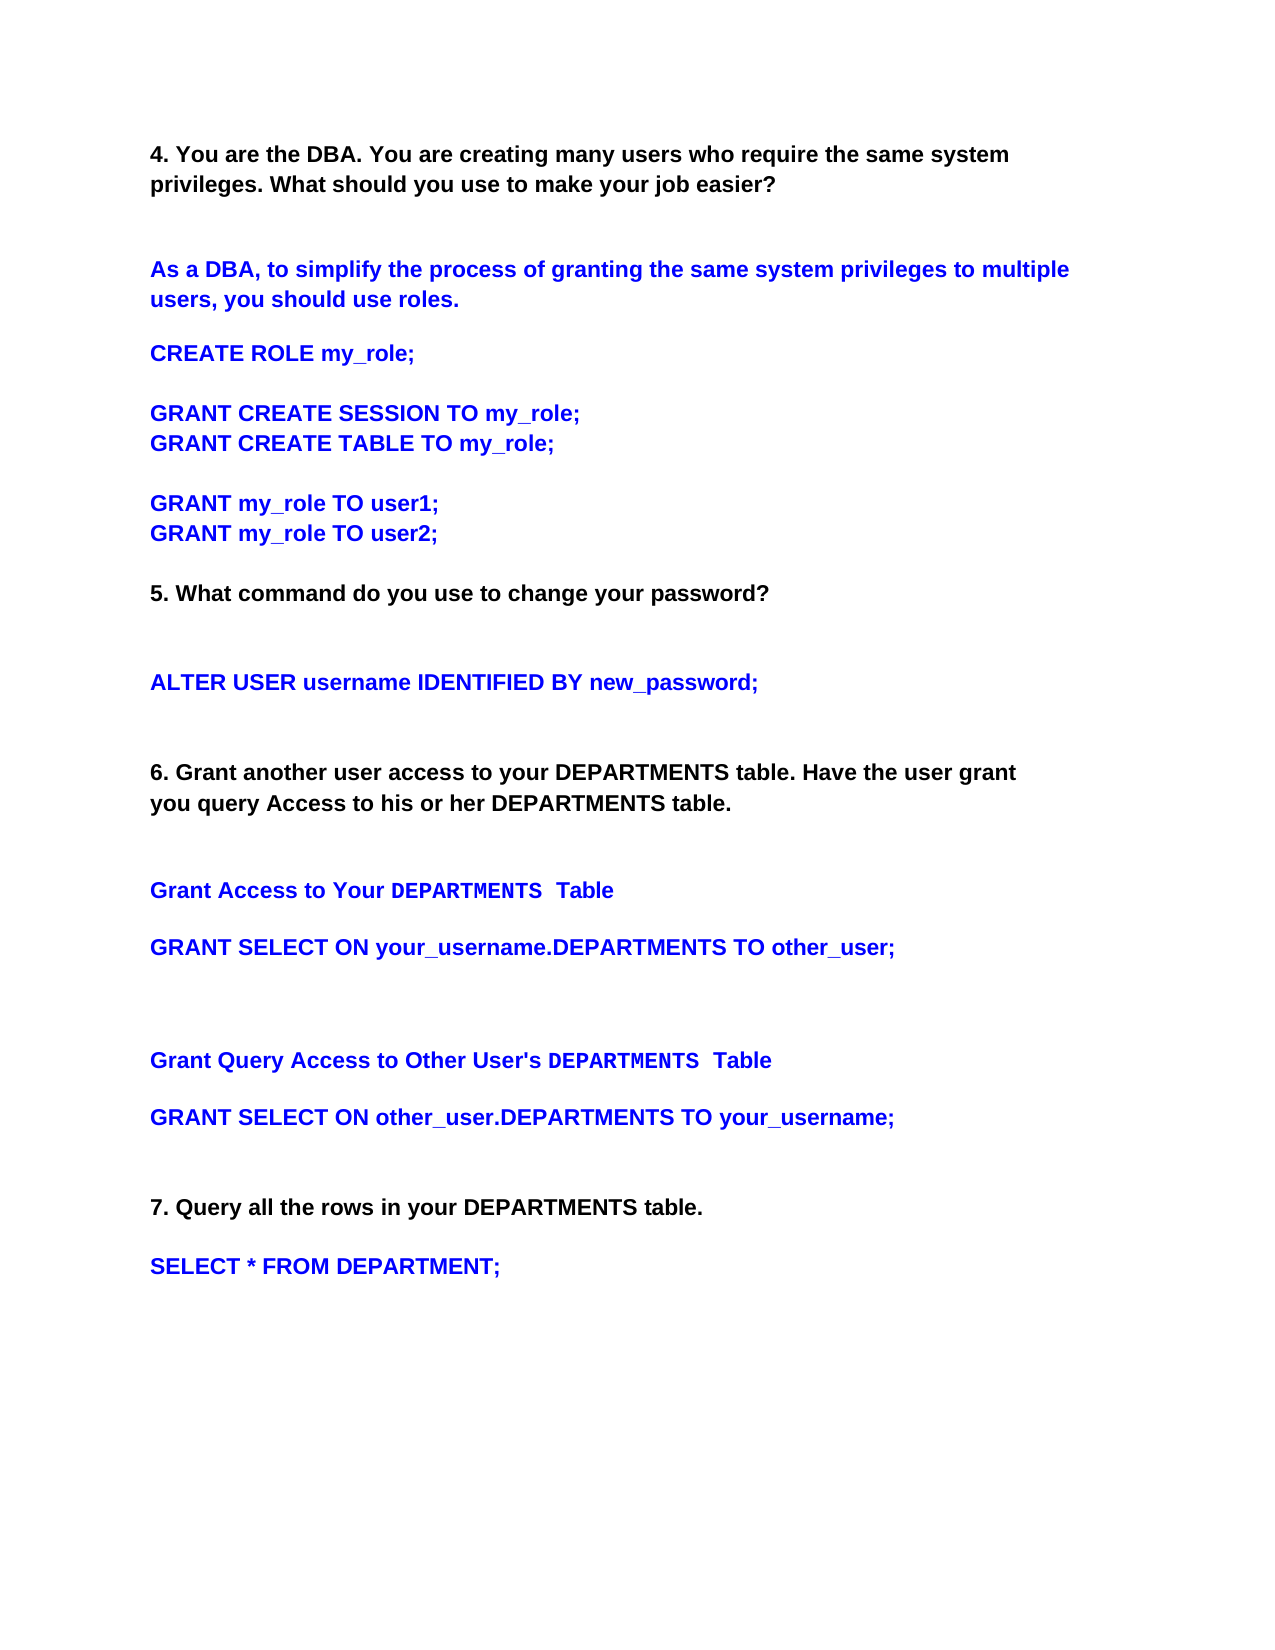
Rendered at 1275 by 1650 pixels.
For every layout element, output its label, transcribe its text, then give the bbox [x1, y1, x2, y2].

text GRANT SELECT ON your_username.DEPARTMENTS TO other_user; [150, 934, 1225, 960]
text GRANT CREATE SESSION TO my_role; GRANT CREATE TABLE TO my_role; [150, 400, 613, 456]
subtitle SELECT * FROM DEPARTMENT; [150, 1253, 1225, 1279]
text GRANT SELECT ON other_user.DEPARTMENTS TO your_username; [150, 1104, 1225, 1130]
text As a DBA, to simplify the process of granting the same system privileges to multiple users, you should use roles. [150, 256, 1113, 312]
text CREATE ROLE my_role; [150, 340, 1225, 366]
text Grant Access to Your DEPARTMENTS Table [150, 877, 1225, 906]
text ALTER USER username IDENTIFIED BY new_password; [150, 669, 1225, 696]
text GRANT my_role TO user1; GRANT my_role TO user2; [150, 490, 467, 546]
list Query all the rows in your DEPARTMENTS table. [150, 1194, 1225, 1220]
list You are the DBA. You are creating many users who require the same system privileges. What should you use to make your job easier? [150, 141, 1010, 198]
list What command do you use to change your password? [150, 580, 1225, 606]
text Grant Query Access to Other User's DEPARTMENTS Table [150, 1047, 1225, 1076]
list Grant another user access to your DEPARTMENTS table. Have the user grant you query Access to his or her DEPARTMENTS table. [150, 759, 1063, 816]
